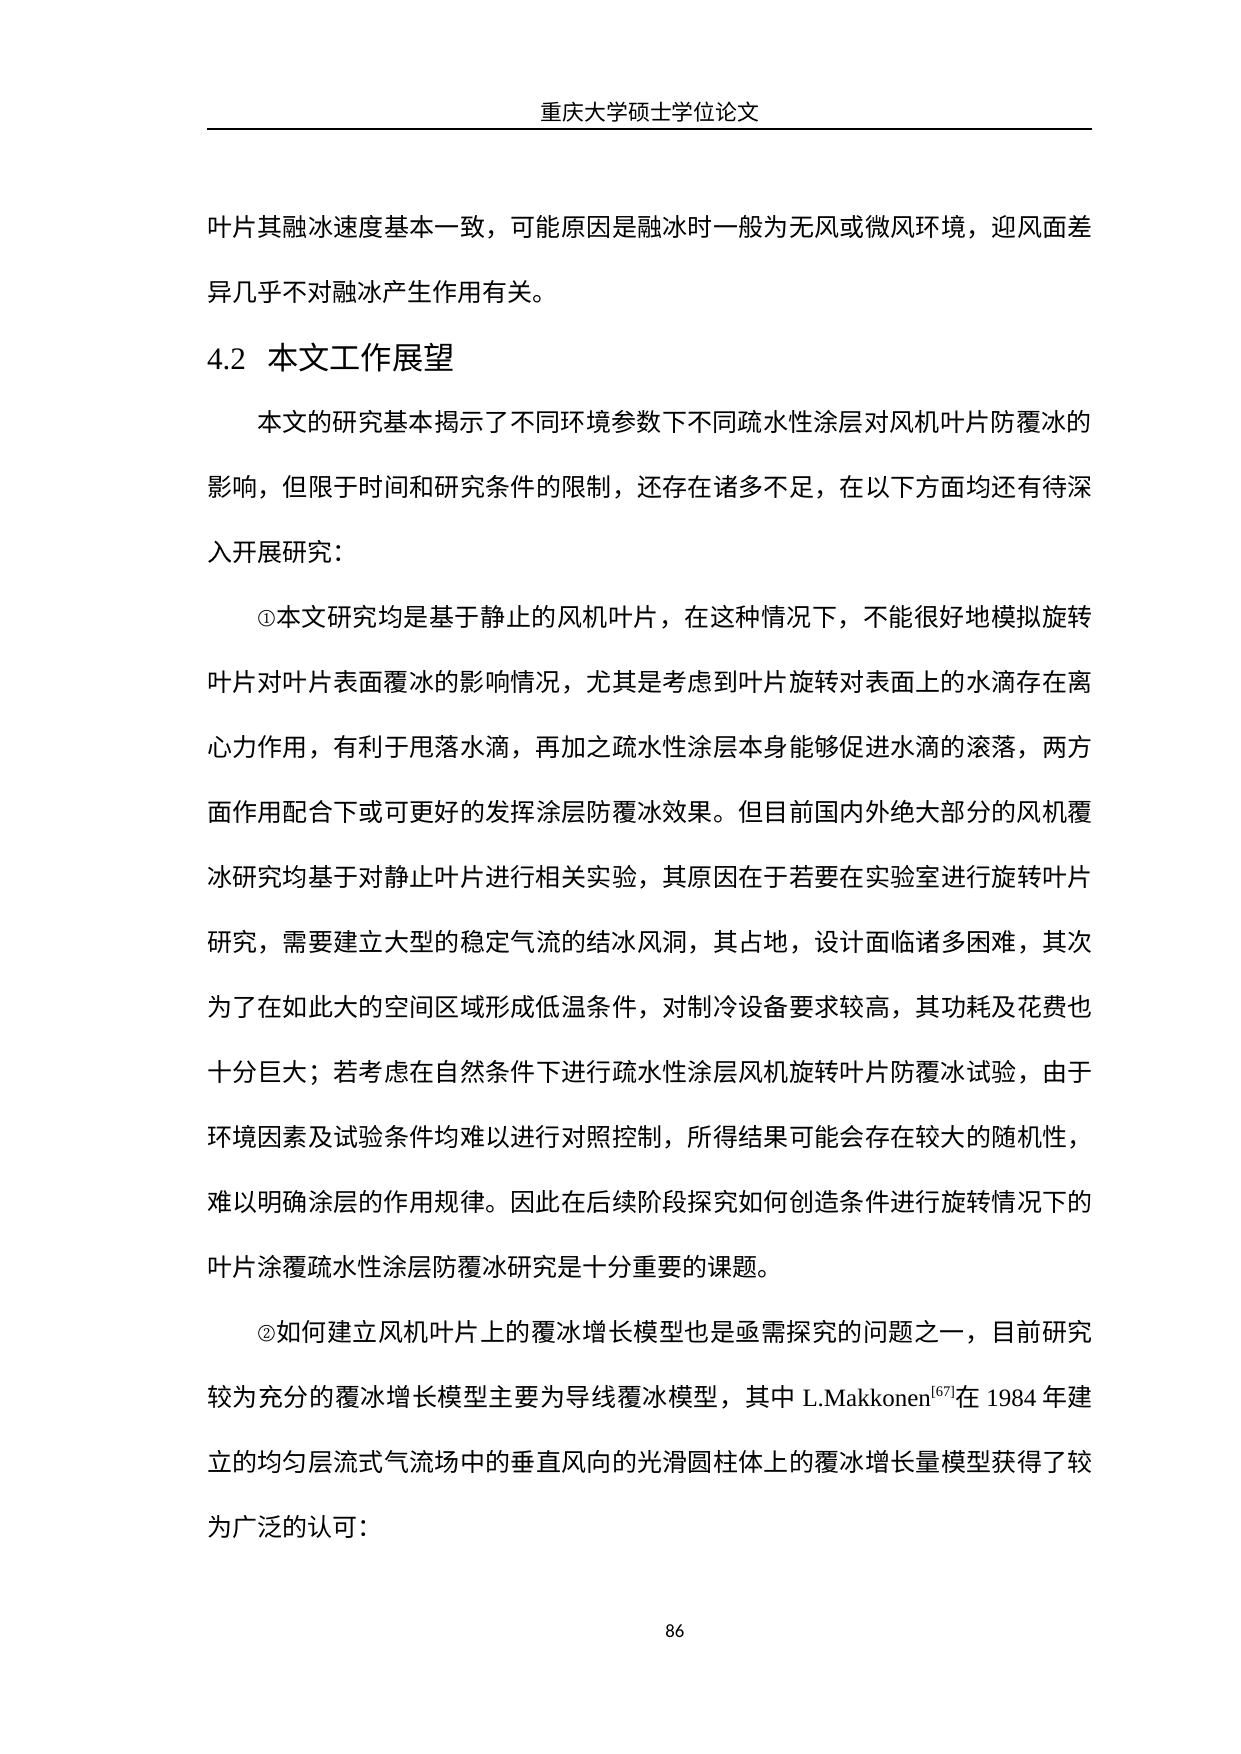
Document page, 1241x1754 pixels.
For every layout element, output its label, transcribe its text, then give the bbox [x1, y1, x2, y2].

subtitle 本文工作展望 [207, 323, 1092, 388]
text ①本文研究均是基于静止的风机叶片，在这种情况下，不能很好地模拟旋转叶片对叶片表面覆冰的影响情况，尤其是考虑到叶片旋转对表面上的水滴存在离心力作用，有利于甩落水滴，再加之疏水性涂层本身能够促进水滴的滚落，两方面作用配合下或可更好的发挥涂层防覆冰效果。但目前国内外绝大部分的风机覆冰研究均基于对静止叶片进行相关实验，其原因在于若要在实验室进行旋转叶片研究，需要建立大型的稳定气流的结冰风洞，其占地，设计面临诸多困难，其次为了在如此大的空间区域形成低温条件，对制冷设备要求较高，其功耗及花费也十分巨大；若考虑在自然条件下进行疏水性涂层风机旋转叶片防覆冰试验，由于环境因素及试验条件均难以进行对照控制，所得结果可能会存在较大的随机性，难以明确涂层的作用规律。因此在后续阶段探究如何创造条件进行旋转情况下的叶片涂覆疏水性涂层防覆冰研究是十分重要的课题。 [207, 583, 1092, 1298]
text ②如何建立风机叶片上的覆冰增长模型也是亟需探究的问题之一，目前研究较为充分的覆冰增长模型主要为导线覆冰模型，其中L.Makkonen[67]在1984年建立的均匀层流式气流场中的垂直风向的光滑圆柱体上的覆冰增长量模型获得了较为广泛的认可： [207, 1298, 1092, 1558]
text 本文的研究基本揭示了不同环境参数下不同疏水性涂层对风机叶片防覆冰的影响，但限于时间和研究条件的限制，还存在诸多不足，在以下方面均还有待深入开展研究： [207, 388, 1092, 583]
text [207, 193, 1092, 323]
